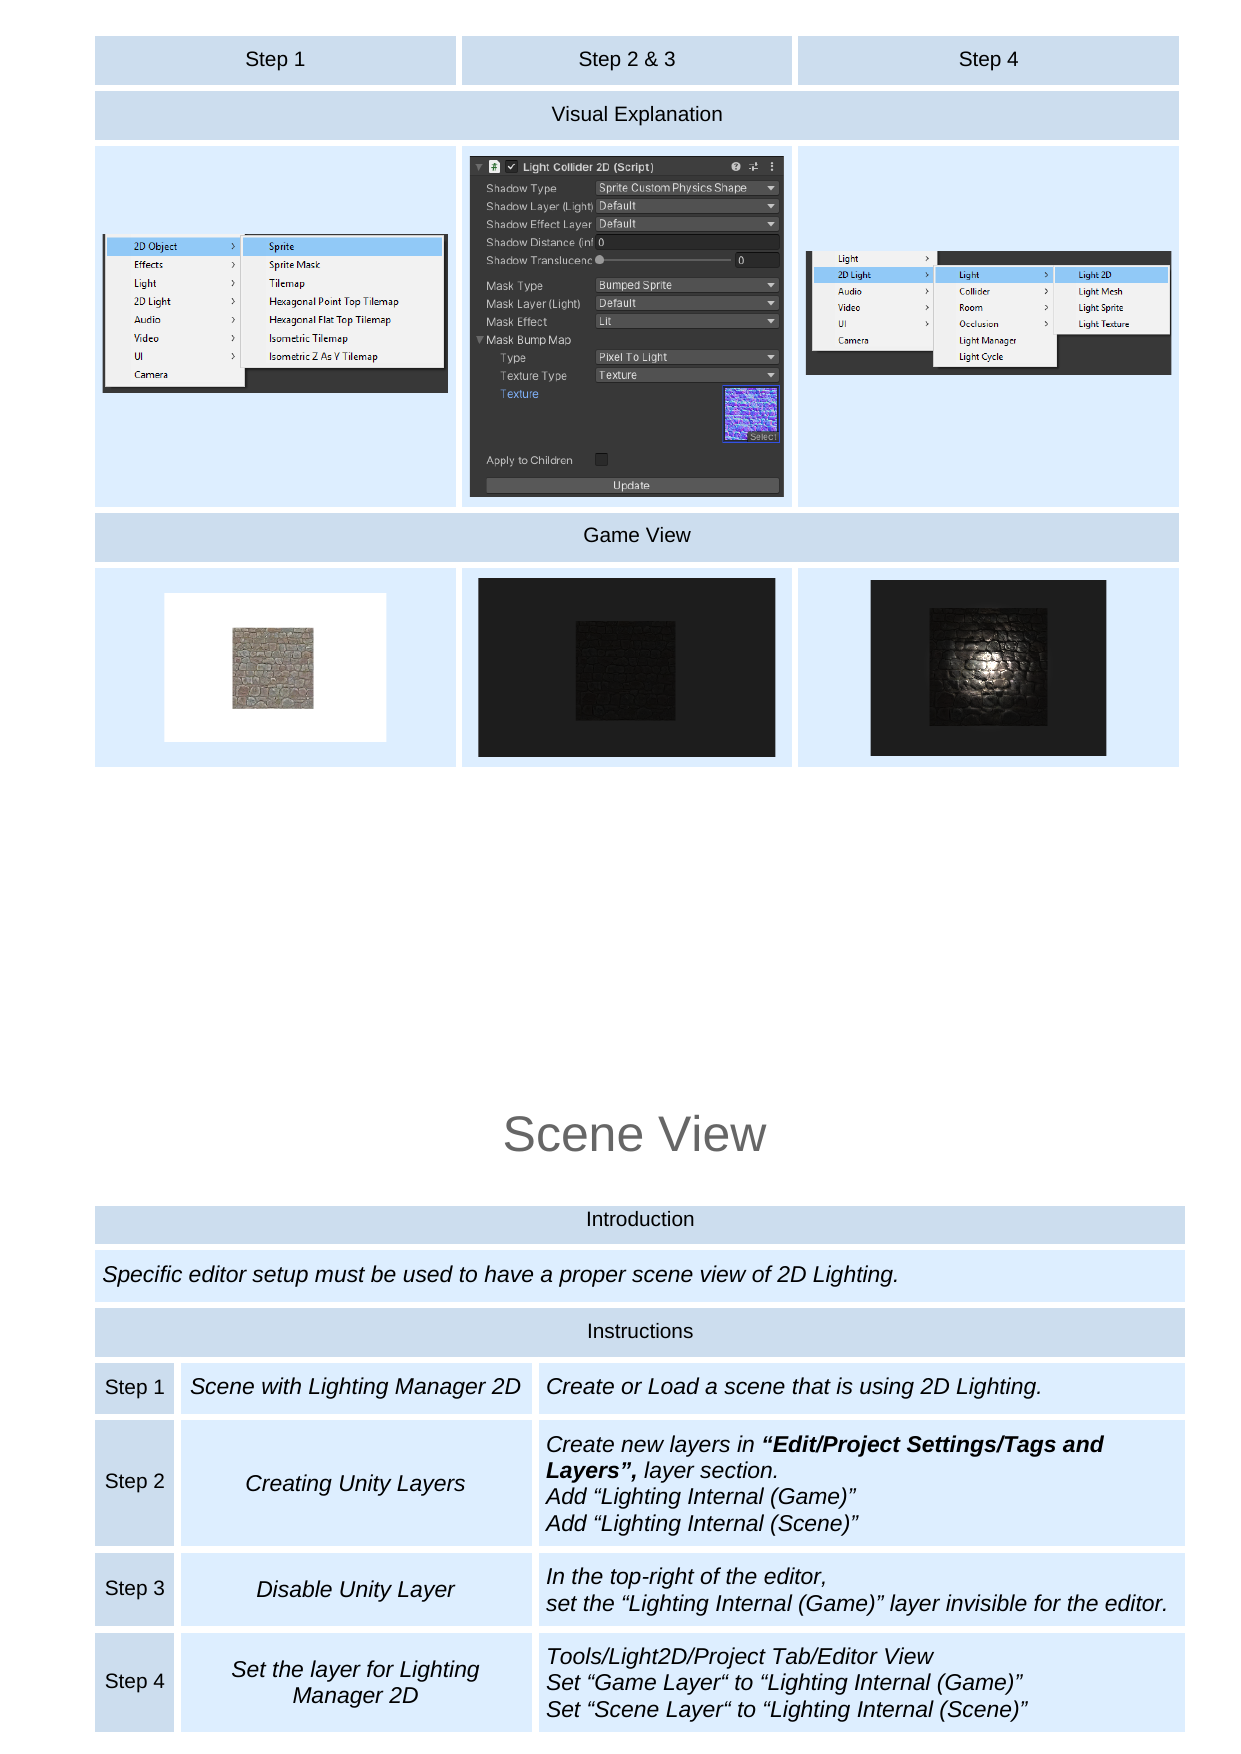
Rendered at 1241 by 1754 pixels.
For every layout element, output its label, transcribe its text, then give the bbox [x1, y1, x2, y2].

table_cell Tools/Light2D/Project Tab/Editor View Set “Game Layer“ to “Lighting Internal (Game)” Set “Scene Layer“ to “Lighting Internal (Scene)” [539, 1633, 1185, 1732]
picture [805, 251, 1172, 375]
table_cell Instructions [95, 1308, 1185, 1357]
table_cell [798, 146, 1179, 507]
table_cell Creating Unity Layers [181, 1420, 532, 1546]
picture [870, 580, 1107, 756]
table_header Step 2 & 3 [462, 36, 792, 85]
table_cell Create or Load a scene that is using 2D Lighting. [539, 1363, 1185, 1414]
table_cell Visual Explanation [95, 91, 1179, 140]
table_cell Set the layer for Lighting Manager 2D [181, 1633, 532, 1732]
table_cell [462, 146, 792, 507]
table_cell In the top-right of the editor, set the “Lighting Internal (Game)” layer invisible for the editor. [539, 1553, 1185, 1626]
table_cell Disable Unity Layer [181, 1553, 532, 1626]
table_cell Step 3 [95, 1553, 174, 1626]
table_header Step 1 [95, 36, 456, 85]
table_cell Step 4 [95, 1633, 174, 1732]
picture [469, 156, 784, 497]
table_cell [798, 568, 1179, 767]
table_header Step 4 [798, 36, 1179, 85]
picture [164, 593, 387, 742]
table_cell [95, 146, 456, 507]
table_cell Scene with Lighting Manager 2D [181, 1363, 532, 1414]
table_cell [462, 568, 792, 767]
table_cell [95, 568, 456, 767]
table_header Introduction [95, 1206, 1185, 1244]
table_cell Step 1 [95, 1363, 174, 1414]
table_cell Specific editor setup must be used to have a proper scene view of 2D Lighting. [95, 1250, 1185, 1302]
picture [478, 578, 776, 757]
table_cell Game View [95, 513, 1179, 562]
table_cell Step 2 [95, 1420, 174, 1546]
text Scene View [103, 1104, 1152, 1161]
table_cell Create new layers in “Edit/Project Settings/Tags and Layers”, layer section. Add “Lighting Internal (Game)” Add “Lighting Internal (Scene)” [539, 1420, 1185, 1546]
picture [102, 234, 448, 393]
